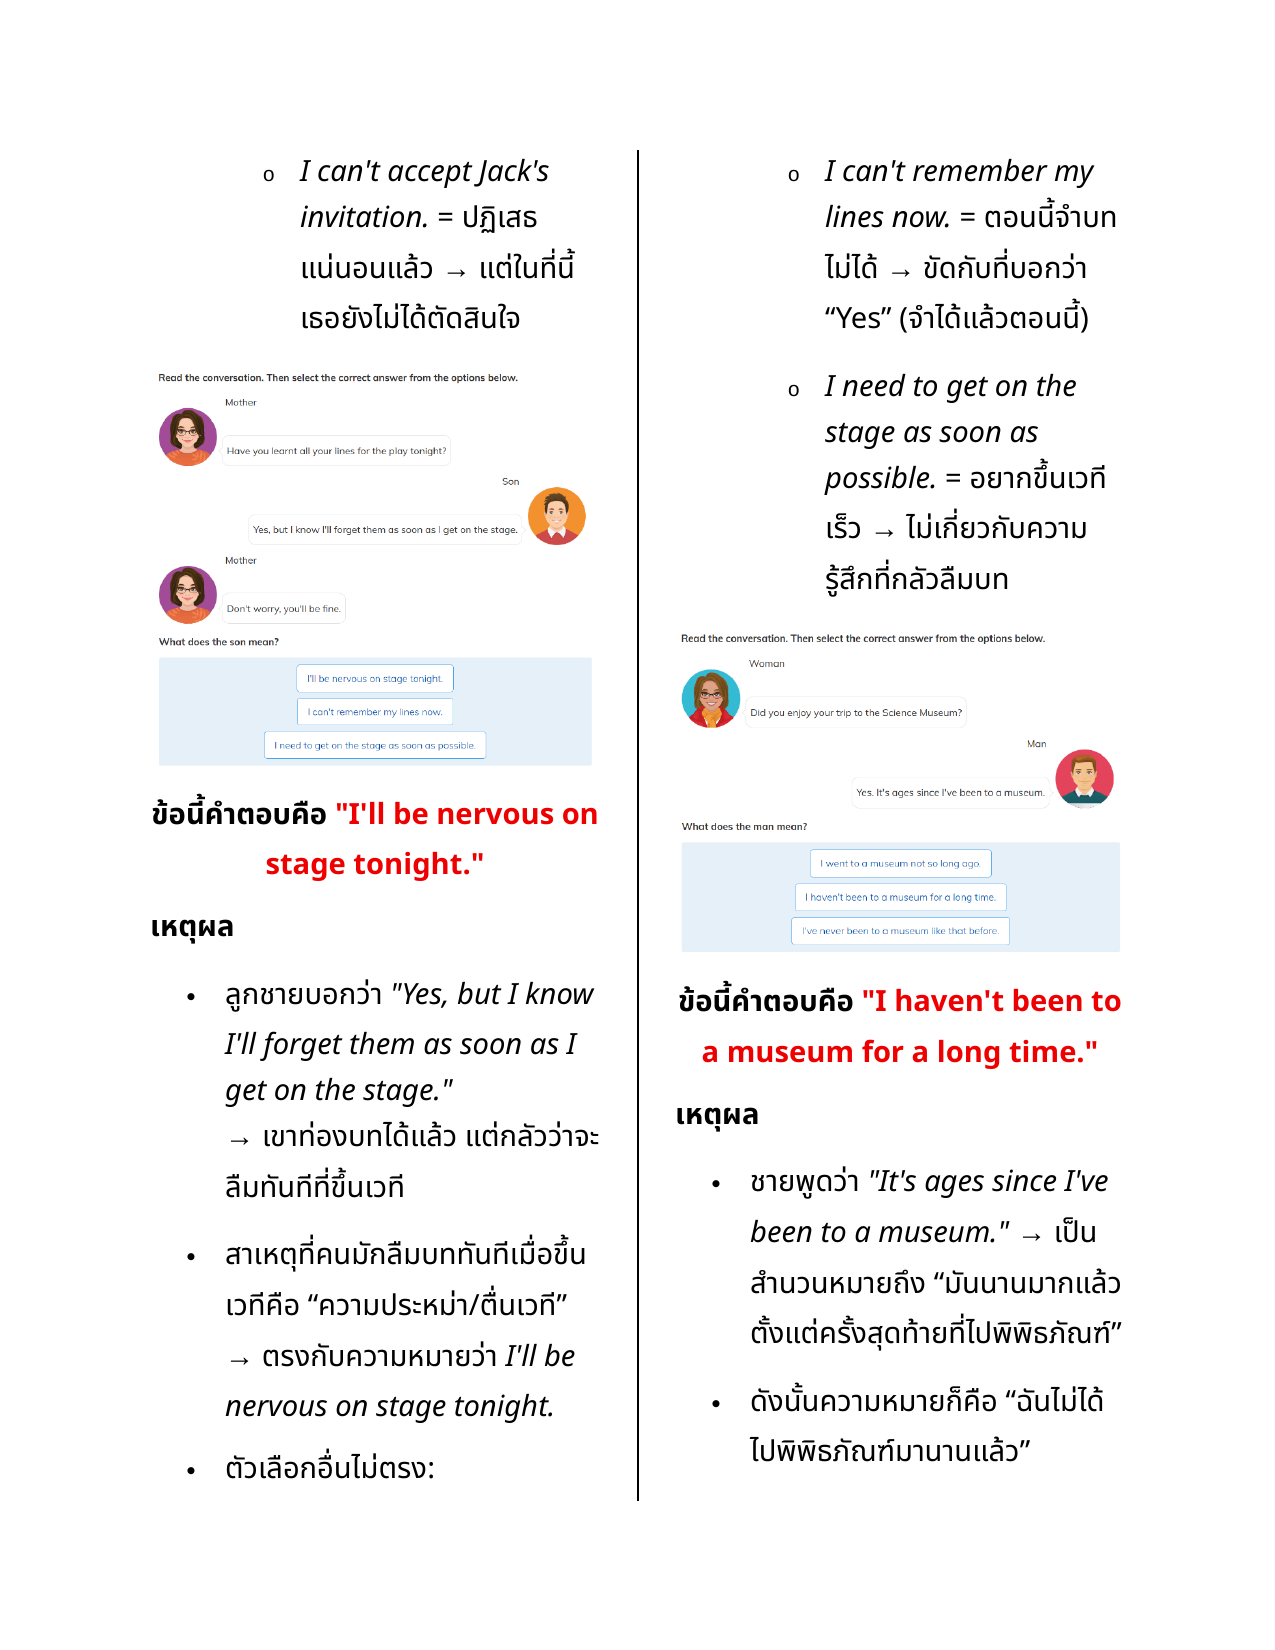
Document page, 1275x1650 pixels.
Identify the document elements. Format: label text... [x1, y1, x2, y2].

text เหตุผล [150, 906, 600, 950]
picture [675, 625, 1125, 959]
text เหตุผล [675, 1093, 1125, 1137]
list ตัวเลือกอื่นไม่ตรง: [187, 1447, 600, 1492]
text ข้อนี้คำตอบคือ "I'll be nervous on stage tonight." [150, 793, 600, 883]
text ข้อนี้คำตอบคือ "I haven't been to a museum for a long time." [675, 981, 1125, 1071]
picture [150, 365, 600, 772]
list ลูกชายบอกว่า "Yes, but I know I'll forget them as soon as I get on the stage." → เขาท่องบทได้แล้ว แต่กลัวว่าจะลืมทันทีที่ขึ้นเวที [187, 973, 600, 1210]
list I need to get on the stage as soon as possible. = อยากขึ้นเวทีเร็ว → ไม่เกี่ยวกับความรู้สึกที่กลัวลืมบท [787, 365, 1125, 603]
list ชายพูดว่า "It's ages since I've been to a museum." → เป็นสำนวนหมายถึง “มันนานมากแล้วตั้งแต่ครั้งสุดท้ายที่ไปพิพิธภัณฑ์” [712, 1161, 1125, 1357]
list สาเหตุที่คนมักลืมบททันทีเมื่อขึ้นเวทีคือ “ความประหม่า/ตื่นเวที” → ตรงกับความหมายว่า I'll be nervous on stage tonight. [187, 1233, 600, 1425]
list I can't accept Jack's invitation. = ปฏิเสธแน่นอนแล้ว → แต่ในที่นี้เธอยังไม่ได้ตัดสินใจ [262, 150, 600, 342]
list ดังนั้นความหมายก็คือ “ฉันไม่ได้ไปพิพิธภัณฑ์มานานแล้ว” [712, 1380, 1125, 1475]
list I can't remember my lines now. = ตอนนี้จำบทไม่ได้ → ขัดกับที่บอกว่า “Yes” (จำได้แล้วตอนนี้) [787, 150, 1125, 342]
